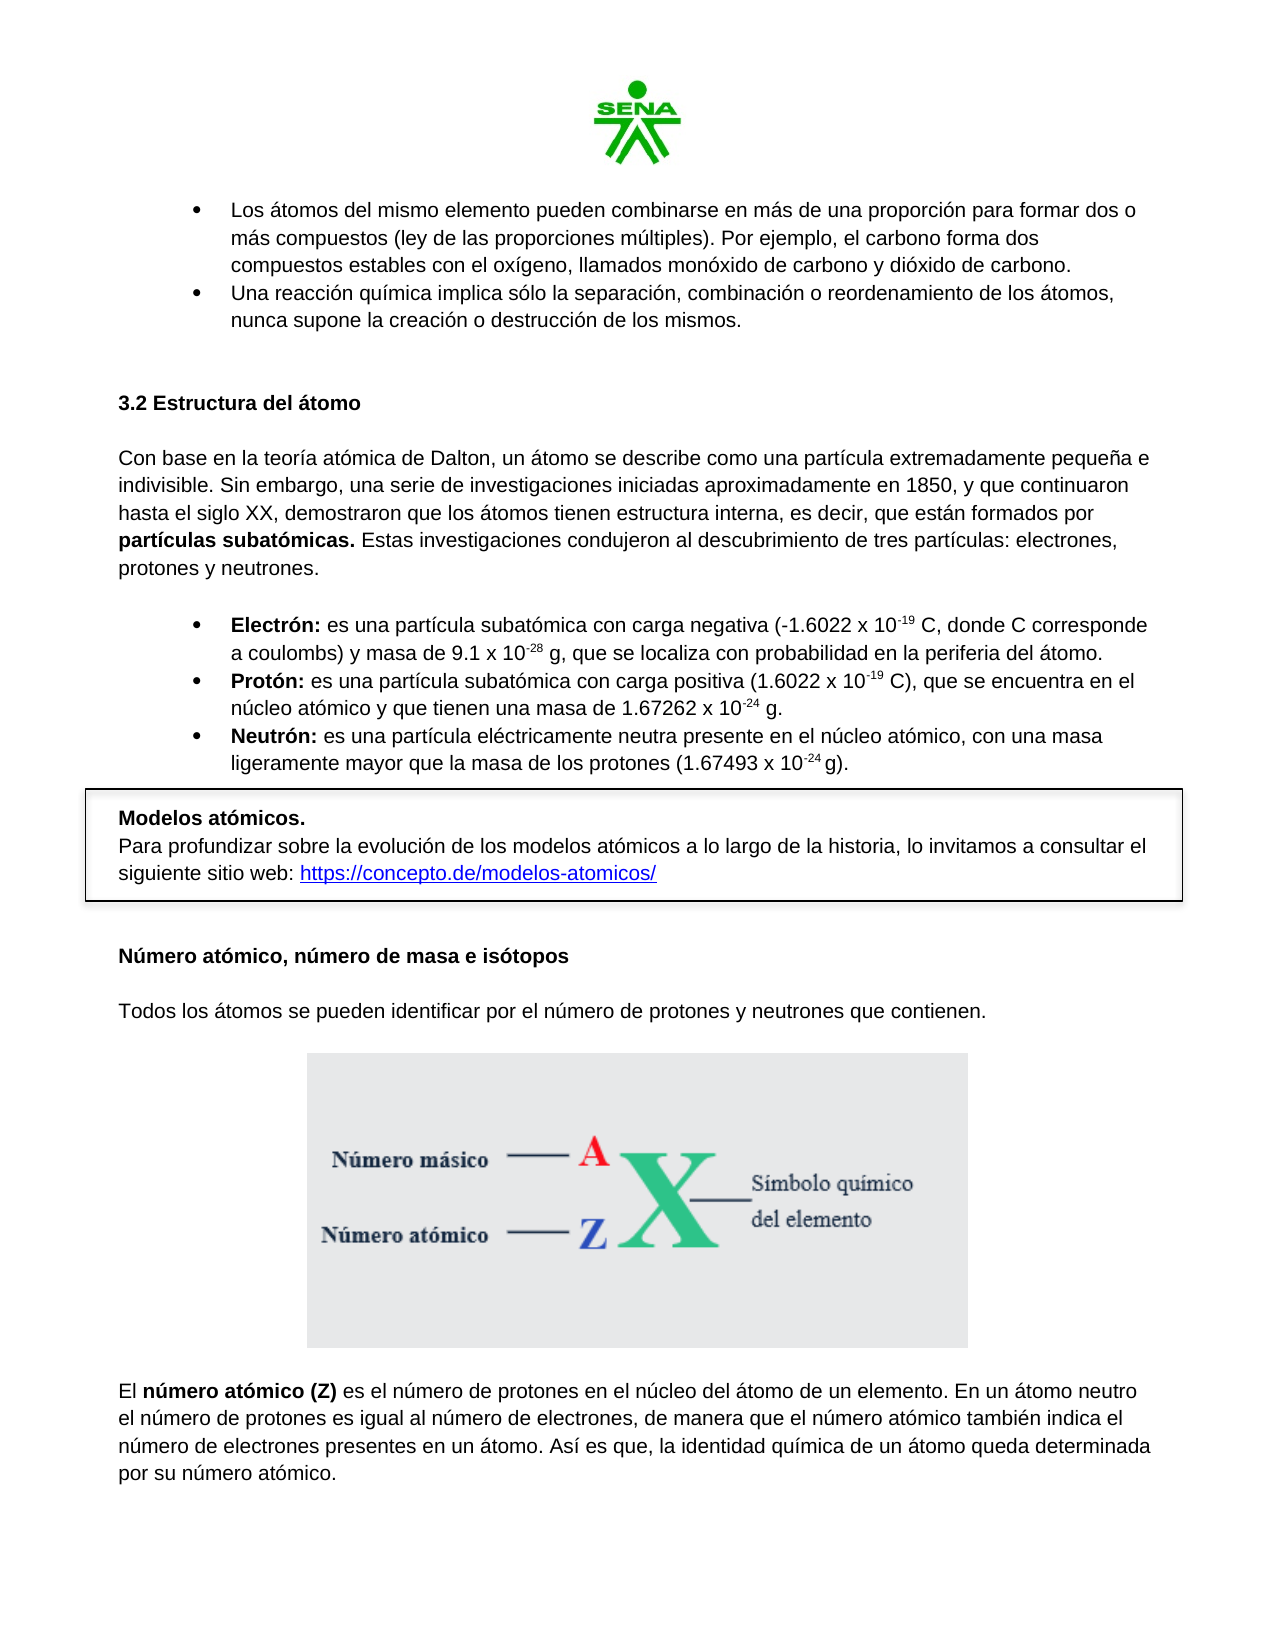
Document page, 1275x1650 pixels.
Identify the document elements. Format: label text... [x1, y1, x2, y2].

text Modelos atómicos. [118, 806, 1157, 830]
list Una reacción química implica sólo la separación, combinación o reordenamiento de los átomos, nunca supone la creación o destrucción de los mismos. [193, 281, 1157, 332]
picture [307, 1053, 968, 1348]
picture [588, 75, 687, 172]
text Con base en la teoría atómica de Dalton, un átomo se describe como una partícula extremadamente pequeña e indivisible. Sin embargo, una serie de investigaciones iniciadas aproximadamente en 1850, y que continuaron hasta el siglo XX, demostraron que los átomos tienen estructura interna, es decir, que están formados por partículas subatómicas. Estas investigaciones condujeron al descubrimiento de tres partículas: electrones, protones y neutrones. [118, 446, 1157, 579]
text 3.2 Estructura del átomo [118, 391, 1157, 414]
list Electrón: es una partícula subatómica con carga negativa (-1.6022 x 10-19 C, donde C corresponde a coulombs) y masa de 9.1 x 10-28 g, que se localiza con probabilidad en la periferia del átomo. [193, 613, 1157, 665]
list Los átomos del mismo elemento pueden combinarse en más de una proporción para formar dos o más compuestos (ley de las proporciones múltiples). Por ejemplo, el carbono forma dos compuestos estables con el oxígeno, llamados monóxido de carbono y dióxido de carbono. [193, 198, 1157, 277]
text El número atómico (Z) es el número de protones en el núcleo del átomo de un elemento. En un átomo neutro el número de protones es igual al número de electrones, de manera que el número atómico también indica el número de electrones presentes en un átomo. Así es que, la identidad química de un átomo queda determinada por su número atómico. [118, 1379, 1157, 1485]
list Neutrón: es una partícula eléctricamente neutra presente en el núcleo atómico, con una masa ligeramente mayor que la masa de los protones (1.67493 x 10-24 g). [193, 723, 1157, 775]
list Protón: es una partícula subatómica con carga positiva (1.6022 x 10-19 C), que se encuentra en el núcleo atómico y que tienen una masa de 1.67262 x 10-24 g. [193, 668, 1157, 720]
text Número atómico, número de masa e isótopos [118, 944, 1157, 968]
text Para profundizar sobre la evolución de los modelos atómicos a lo largo de la historia, lo invitamos a consultar el siguiente sitio web: https://concepto.de/modelos-atomicos/ [118, 834, 1157, 885]
text Todos los átomos se pueden identificar por el número de protones y neutrones que contienen. [118, 999, 1157, 1023]
